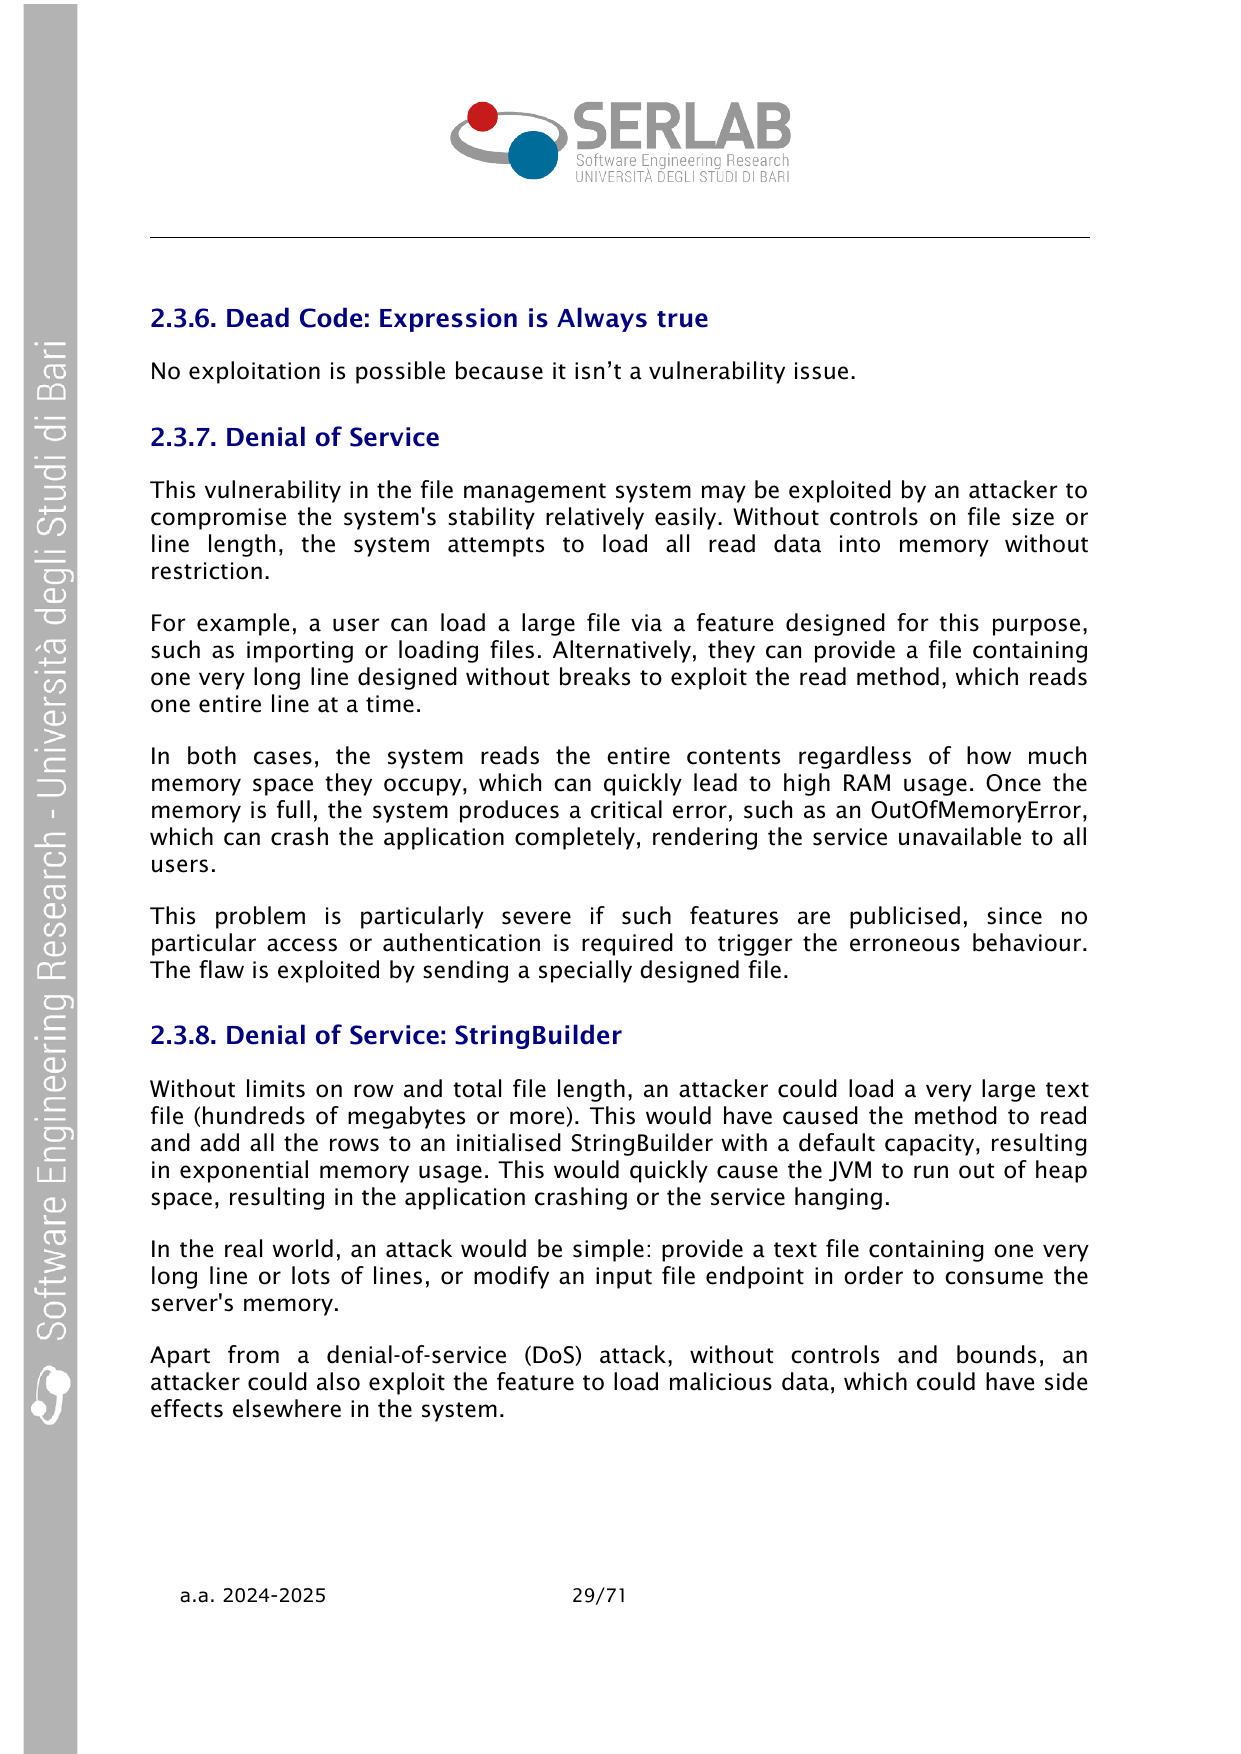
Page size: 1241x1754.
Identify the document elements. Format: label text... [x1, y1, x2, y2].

text For example, a user can load a large file via a feature designed for this purpose, such as importing or loading files. Alternatively, they can provide a file containing one very long line designed without breaks to exploit the read method, which reads one entire line at a time. [150, 609, 1090, 717]
picture [23, 4, 78, 1754]
text This problem is particularly severe if such features are publicised, since no particular access or authentication is required to trigger the erroneous behaviour. The flaw is exploited by sending a specially designed file. [150, 902, 1090, 983]
subtitle Denial of Service [150, 422, 1090, 451]
text No exploitation is possible because it isn’t a vulnerability issue. [150, 357, 1090, 384]
text In the real world, an attack would be simple: provide a text file containing one very long line or lots of lines, or modify an input file endpoint in order to consume the server's memory. [150, 1235, 1090, 1316]
text In both cases, the system reads the entire contents regardless of how much memory space they occupy, which can quickly lead to high RAM usage. Once the memory is full, the system produces a critical error, such as an OutOfMemoryError, which can crash the application completely, rendering the service unavailable to all users. [150, 742, 1090, 877]
text Without limits on row and total file length, an attacker could load a very large text file (hundreds of megabytes or more). This would have caused the method to read and add all the rows to an initialised StringBuilder with a default capacity, resulting in exponential memory usage. This would quickly cause the JVM to run out of heap space, resulting in the application crashing or the service hanging. [150, 1075, 1090, 1210]
subtitle Denial of Service: StringBuilder [150, 1021, 1090, 1050]
text Apart from a denial-of-service (DoS) attack, without controls and bounds, an attacker could also exploit the feature to load malicious data, which could have side effects elsewhere in the system. [150, 1341, 1090, 1422]
text This vulnerability in the file management system may be exploited by an attacker to compromise the system's stability relatively easily. Without controls on file size or line length, the system attempts to load all read data into memory without restriction. [150, 476, 1090, 584]
subtitle Dead Code: Expression is Always true [150, 303, 1090, 332]
picture [446, 100, 794, 184]
